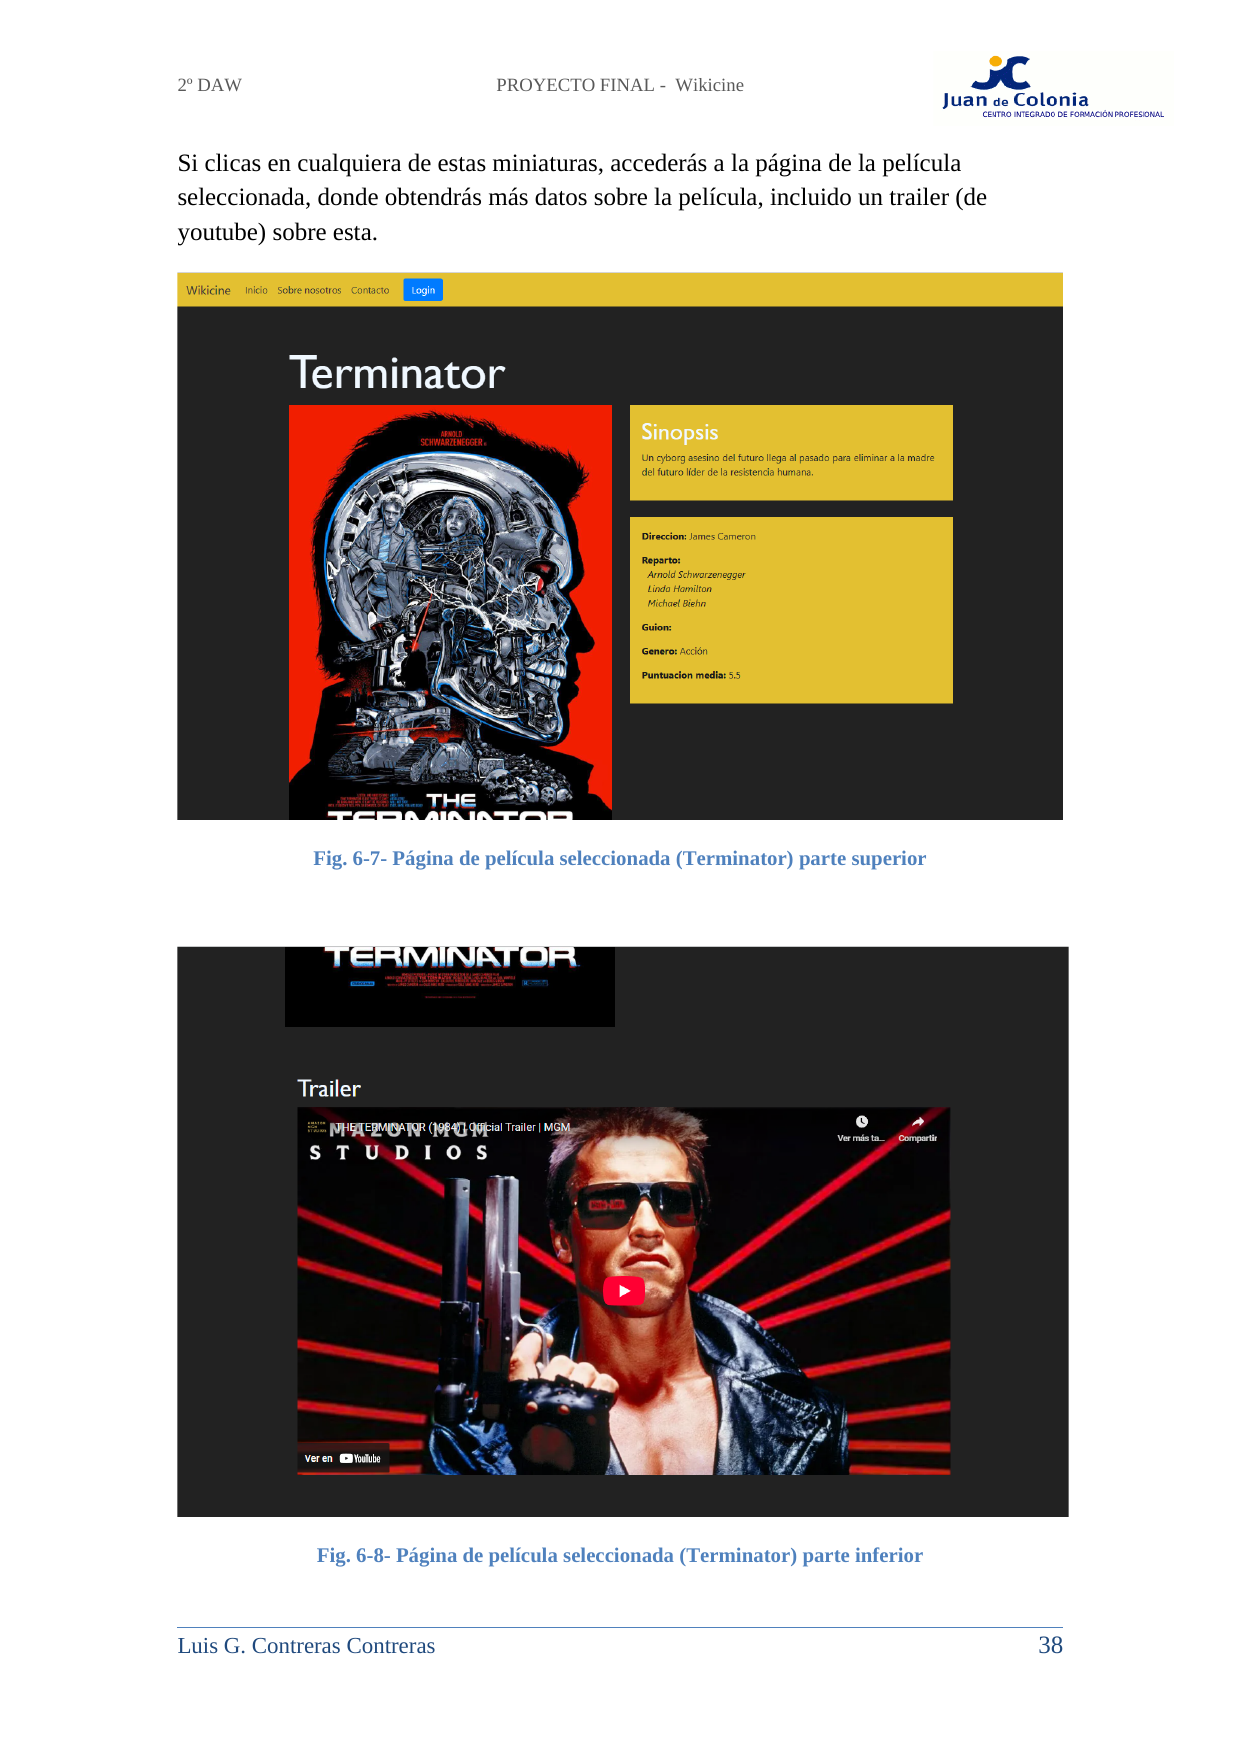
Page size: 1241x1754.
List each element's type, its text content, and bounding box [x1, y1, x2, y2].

picture [933, 51, 1175, 126]
picture [177, 946, 1069, 1517]
text Fig. 6-8- Página de película seleccionada (Terminator) parte inferior [177, 1543, 1063, 1567]
picture [177, 272, 1063, 820]
text Si clicas en cualquiera de estas miniaturas, accederás a la página de la película seleccionada, donde obtendrás más datos sobre la película, incluido un trailer (de youtube) sobre esta. [177, 148, 1063, 245]
text Fig. 6-7- Página de película seleccionada (Terminator) parte superior [177, 846, 1063, 870]
